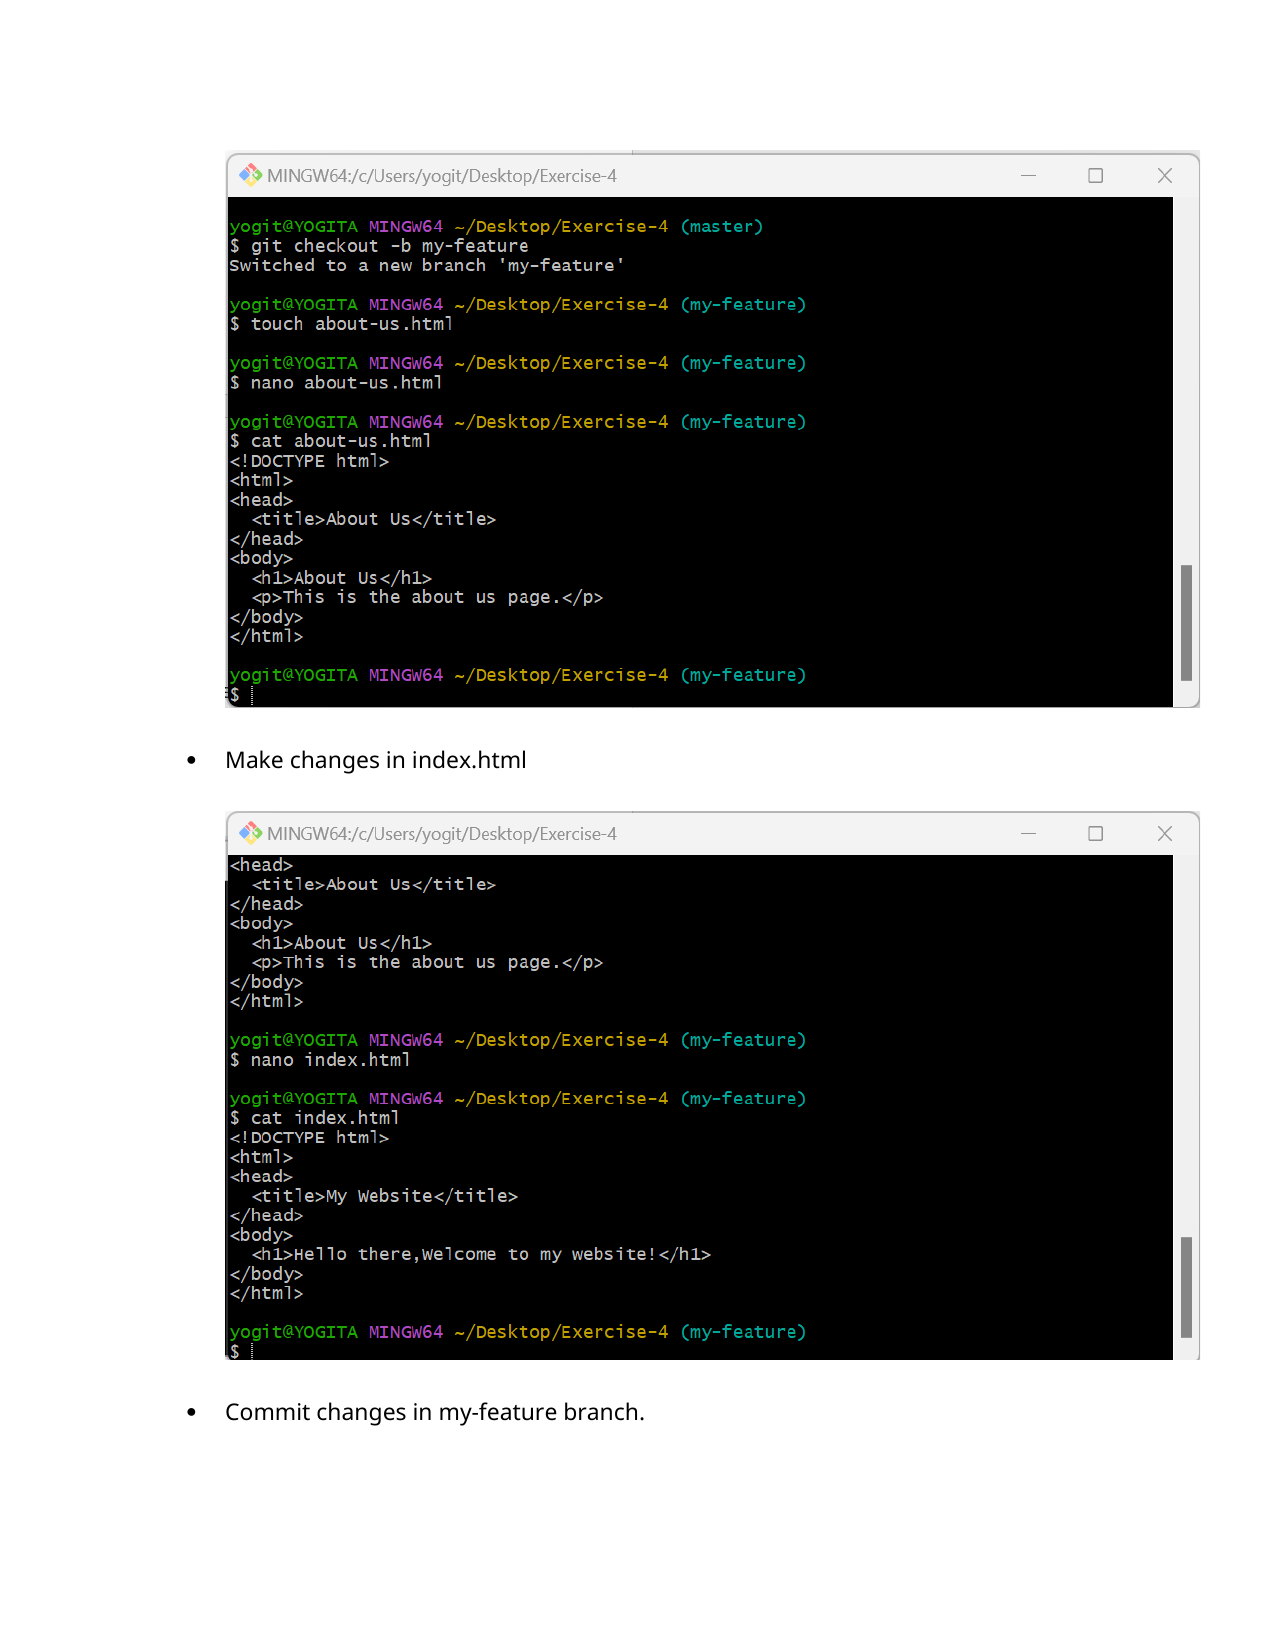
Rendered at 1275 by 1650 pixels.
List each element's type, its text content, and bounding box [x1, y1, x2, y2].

list Make changes in index.html [187, 744, 1125, 775]
list Commit changes in my-feature branch. [187, 1396, 1125, 1427]
picture [225, 811, 1200, 1360]
picture [225, 150, 1200, 708]
